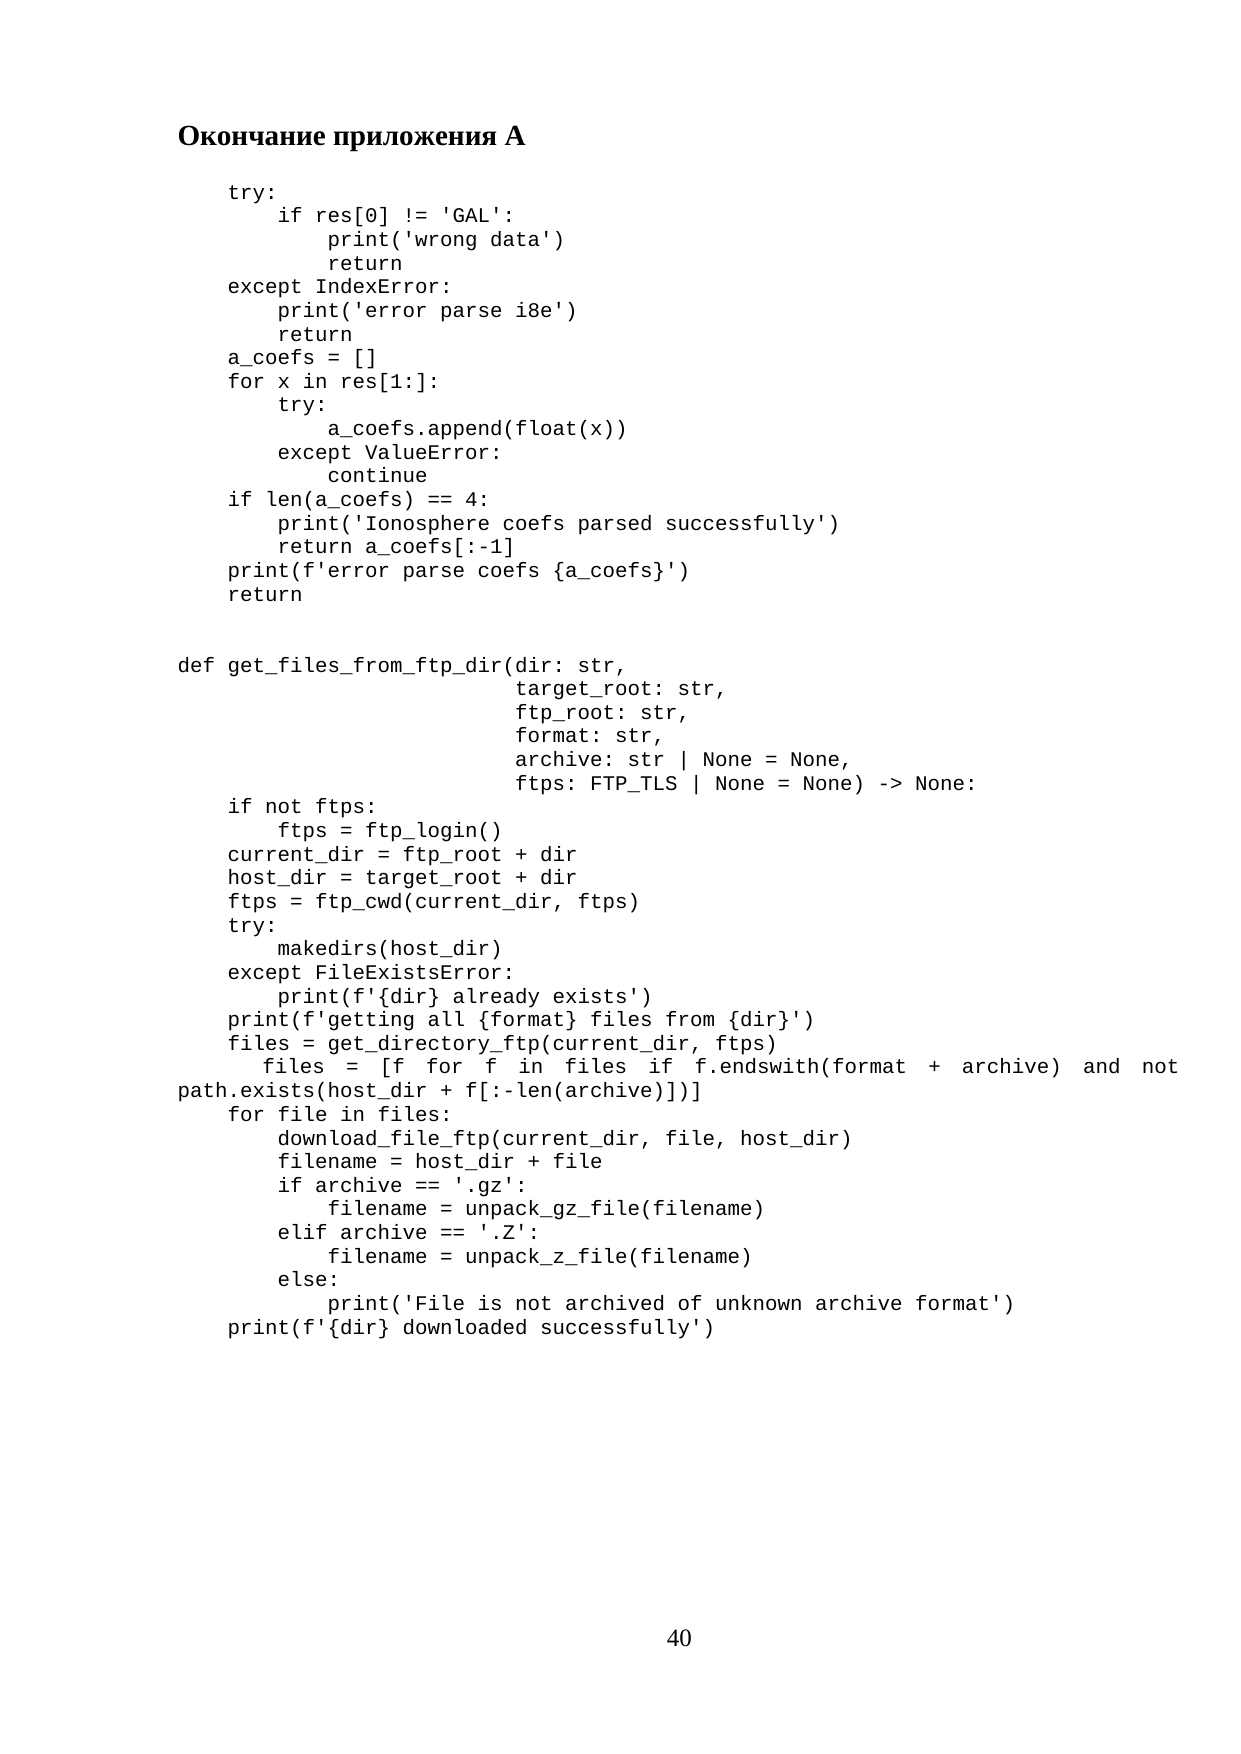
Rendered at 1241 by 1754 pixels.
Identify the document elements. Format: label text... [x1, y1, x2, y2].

text filename = unpack_z_file(filename) [177, 1246, 1181, 1269]
text print('error parse i8e') [177, 300, 1181, 323]
text print('Ionosphere coefs parsed successfully') [177, 513, 1181, 536]
text if not ftps: [177, 796, 1181, 820]
text for x in res[1:]: [177, 371, 1181, 394]
text if archive == '.gz': [177, 1175, 1181, 1198]
text print(f'error parse coefs {a_coefs}') [177, 560, 1181, 584]
text ftp_root: str, [177, 702, 1181, 726]
text else: [177, 1269, 1181, 1293]
text a_coefs.append(float(x)) [177, 418, 1181, 442]
text archive: str | None = None, [177, 749, 1181, 773]
text download_file_ftp(current_dir, file, host_dir) [177, 1127, 1181, 1151]
text ftps = ftp_login() [177, 820, 1181, 844]
text try: [177, 182, 1181, 205]
text print('wrong data') [177, 229, 1181, 253]
text if res[0] != 'GAL': [177, 205, 1181, 229]
text files = get_directory_ftp(current_dir, ftps) [177, 1033, 1181, 1057]
text if len(a_coefs) == 4: [177, 489, 1181, 513]
text except ValueError: [177, 442, 1181, 465]
text host_dir = target_root + dir [177, 867, 1181, 891]
text makedirs(host_dir) [177, 938, 1181, 962]
text current_dir = ftp_root + dir [177, 844, 1181, 867]
text print(f'{dir} already exists') [177, 986, 1181, 1009]
text files = [f for f in files if f.endswith(format + archive) and not path.exists(host_dir + f[:-len(archive)])] [177, 1057, 1181, 1104]
text try: [177, 394, 1181, 418]
text return [177, 323, 1181, 347]
text return [177, 253, 1181, 276]
text print(f'{dir} downloaded successfully') [177, 1317, 1181, 1340]
text ftps: FTP_TLS | None = None) -> None: [177, 773, 1181, 796]
text format: str, [177, 726, 1181, 749]
text ftps = ftp_cwd(current_dir, ftps) [177, 891, 1181, 915]
text elif archive == '.Z': [177, 1222, 1181, 1246]
subtitle Окончание приложения А [177, 118, 1181, 152]
text for file in files: [177, 1104, 1181, 1127]
text return a_coefs[:-1] [177, 536, 1181, 560]
text filename = host_dir + file [177, 1151, 1181, 1175]
text except IndexError: [177, 276, 1181, 300]
text a_coefs = [] [177, 347, 1181, 371]
text print(f'getting all {format} files from {dir}') [177, 1009, 1181, 1033]
text continue [177, 465, 1181, 489]
text filename = unpack_gz_file(filename) [177, 1198, 1181, 1222]
text print('File is not archived of unknown archive format') [177, 1293, 1181, 1317]
text def get_files_from_ftp_dir(dir: str, [177, 654, 1181, 678]
text try: [177, 915, 1181, 938]
text except FileExistsError: [177, 962, 1181, 986]
text target_root: str, [177, 678, 1181, 702]
text return [177, 584, 1181, 607]
